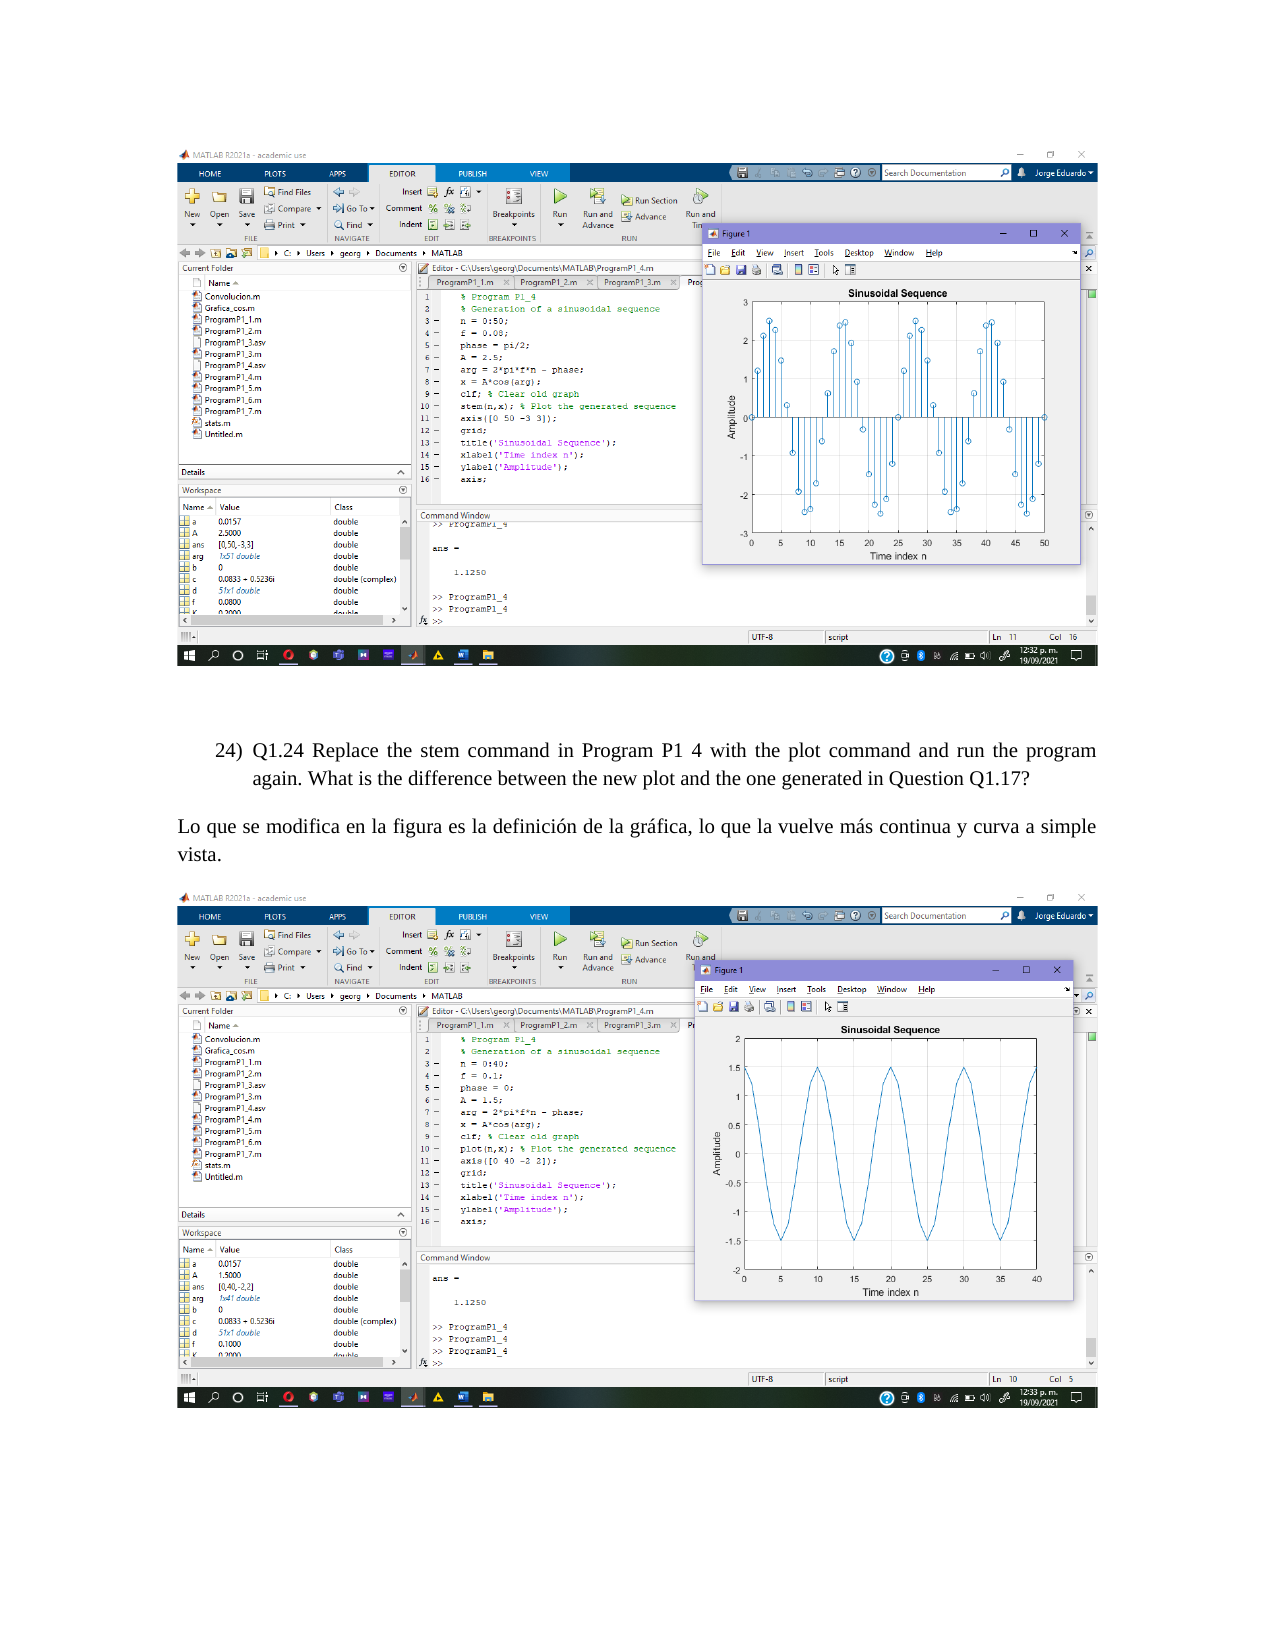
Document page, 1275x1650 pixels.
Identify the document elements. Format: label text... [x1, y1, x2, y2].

text Lo que se modifica en la figura es la definición de la gráfica, lo que la vuelve más continua y curva a simple vista. [177, 814, 1098, 866]
picture [177, 890, 1098, 1408]
picture [177, 147, 1098, 666]
subtitle Q1.24 Replace the stem command in Program P1 4 with the plot command and run the program again. What is the difference between the new plot and the one generated in Question Q1.17? [215, 738, 1098, 790]
